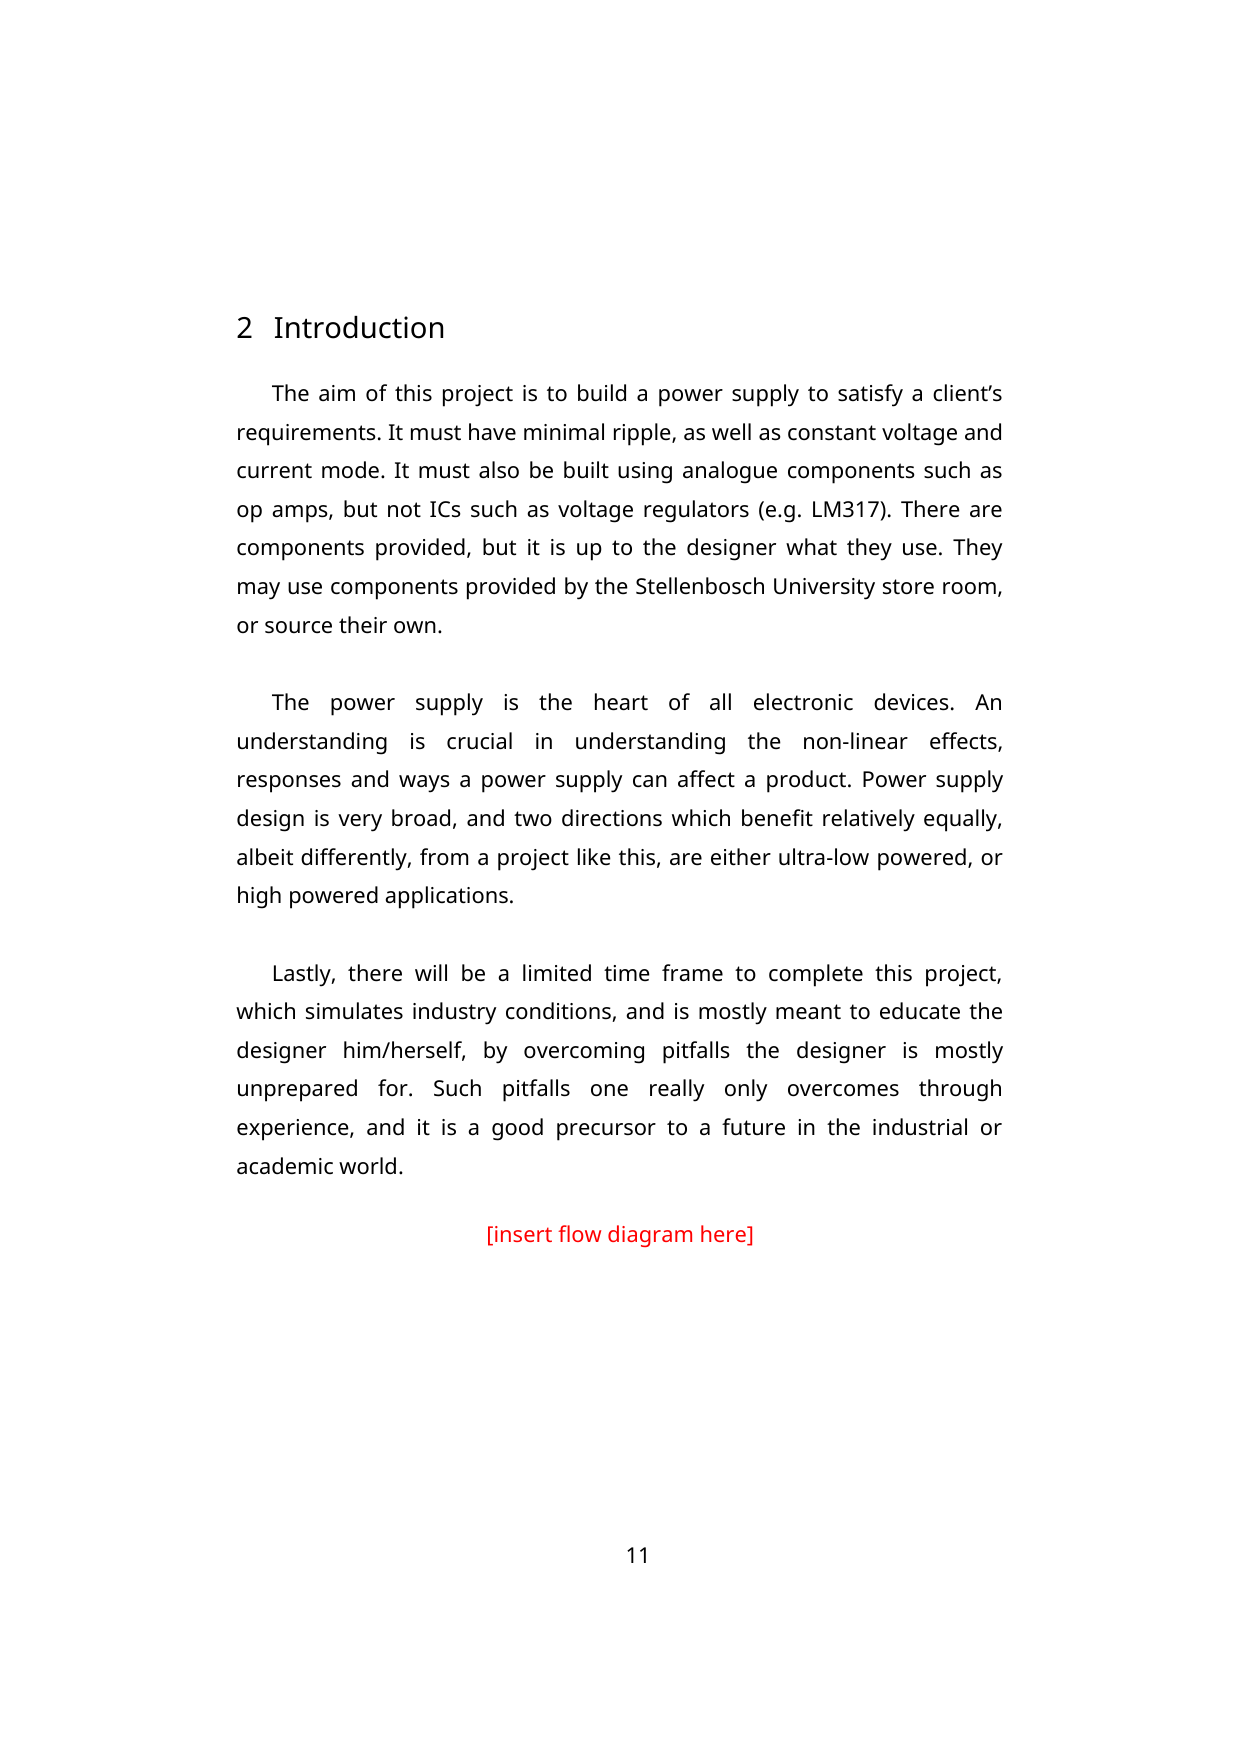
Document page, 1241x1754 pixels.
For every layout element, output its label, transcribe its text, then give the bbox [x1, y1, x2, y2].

subtitle Introduction [236, 307, 1004, 347]
text [insert flow diagram here] [236, 1219, 1004, 1249]
text The power supply is the heart of all electronic devices. An understanding is crucial in understanding the non-linear effects, responses and ways a power supply can affect a product. Power supply design is very broad, and two directions which benefit relatively equally, albeit differently, from a project like this, are either ultra-low powered, or high powered applications. [236, 687, 1004, 910]
text The aim of this project is to build a power supply to satisfy a client’s requirements. It must have minimal ripple, as well as constant voltage and current mode. It must also be built using analogue components such as op amps, but not ICs such as voltage regulators (e.g. LM317). There are components provided, but it is up to the designer what they use. They may use components provided by the Stellenbosch University store room, or source their own. [236, 378, 1004, 639]
text Lastly, there will be a limited time frame to complete this project, which simulates industry conditions, and is mostly meant to educate the designer him/herself, by overcoming pitfalls the designer is mostly unprepared for. Such pitfalls one really only overcomes through experience, and it is a good precursor to a future in the industrial or academic world. [236, 957, 1004, 1181]
